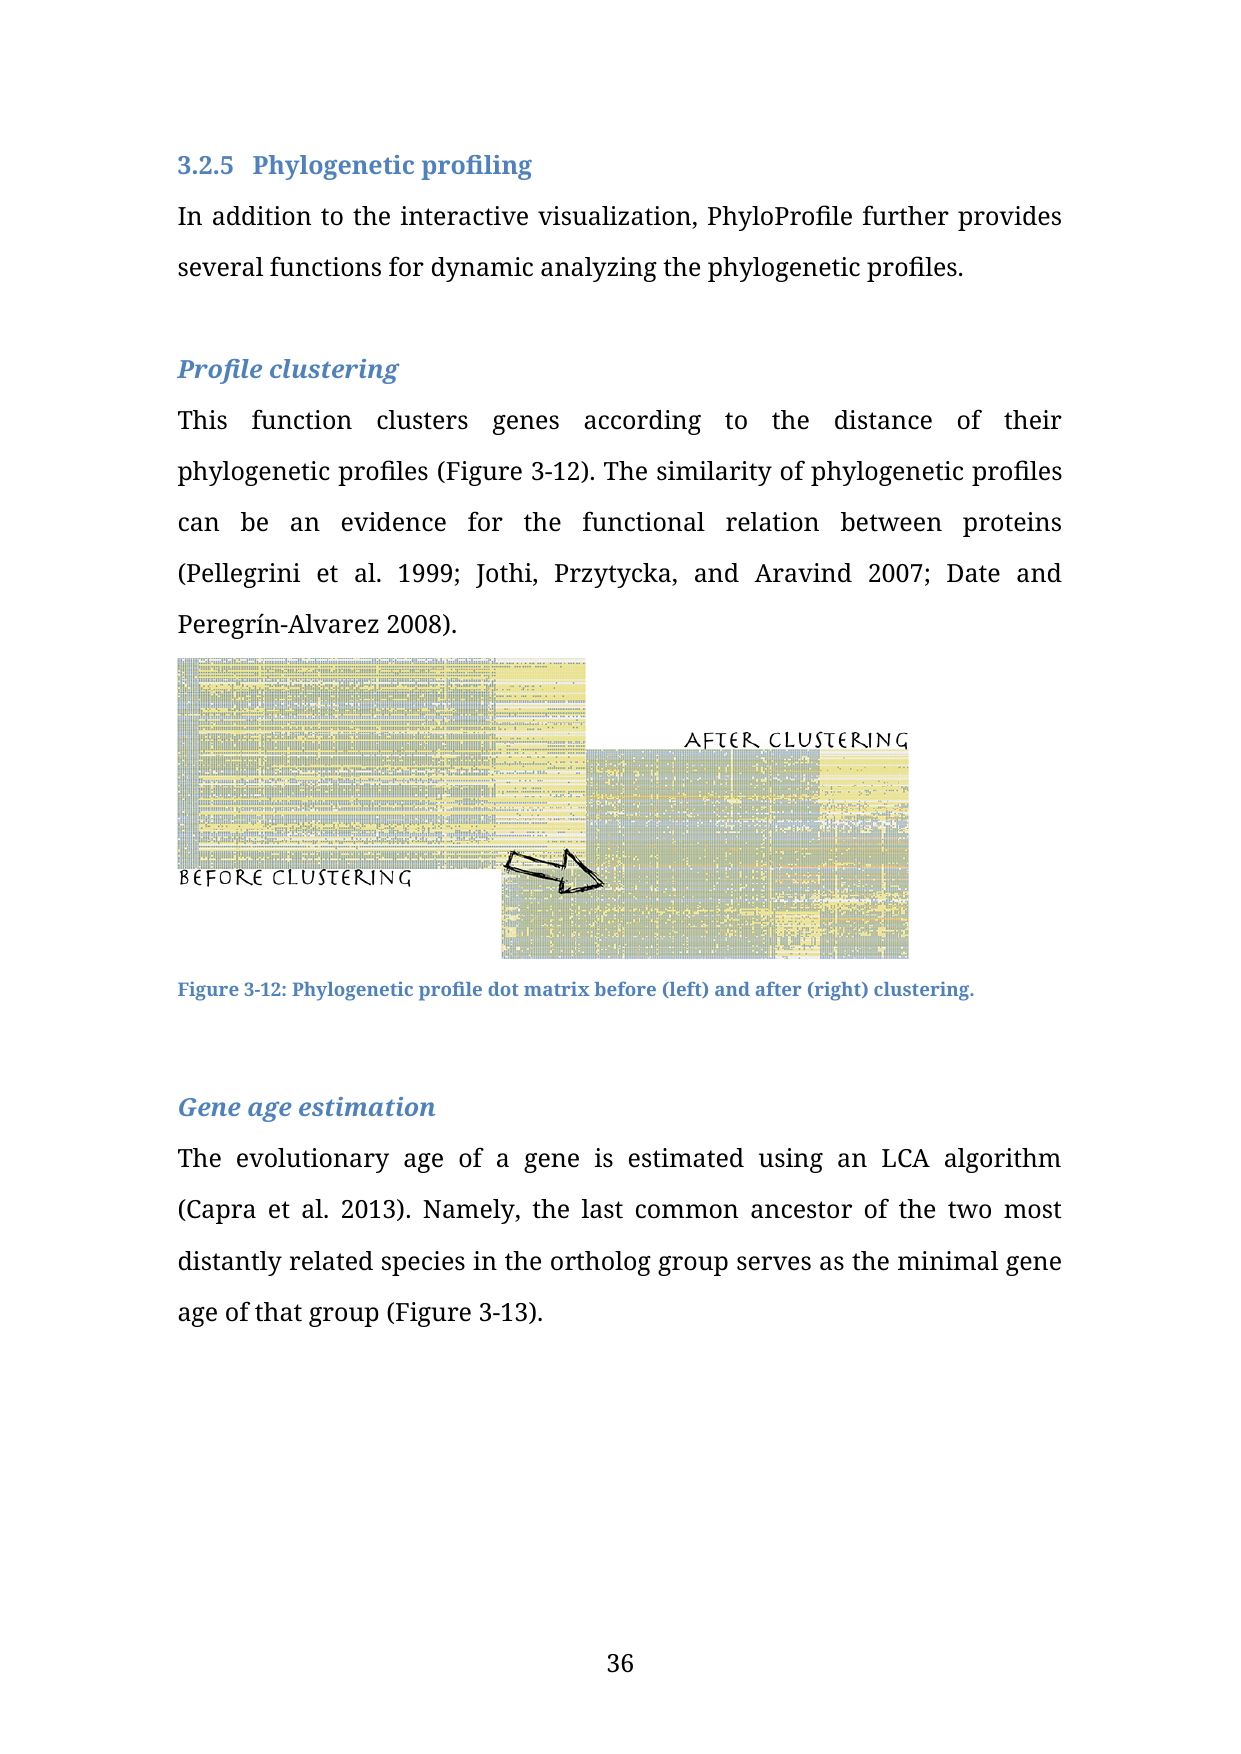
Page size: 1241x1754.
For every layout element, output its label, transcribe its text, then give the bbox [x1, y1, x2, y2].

text Gene age estimation [177, 1090, 1063, 1124]
picture [177, 658, 909, 959]
subtitle Phylogenetic profiling [177, 148, 1063, 182]
text Profile clustering [177, 352, 1063, 386]
text In addition to the interactive visualization, PhyloProfile further provides several functions for dynamic analyzing the phylogenetic profiles. [177, 199, 1063, 284]
